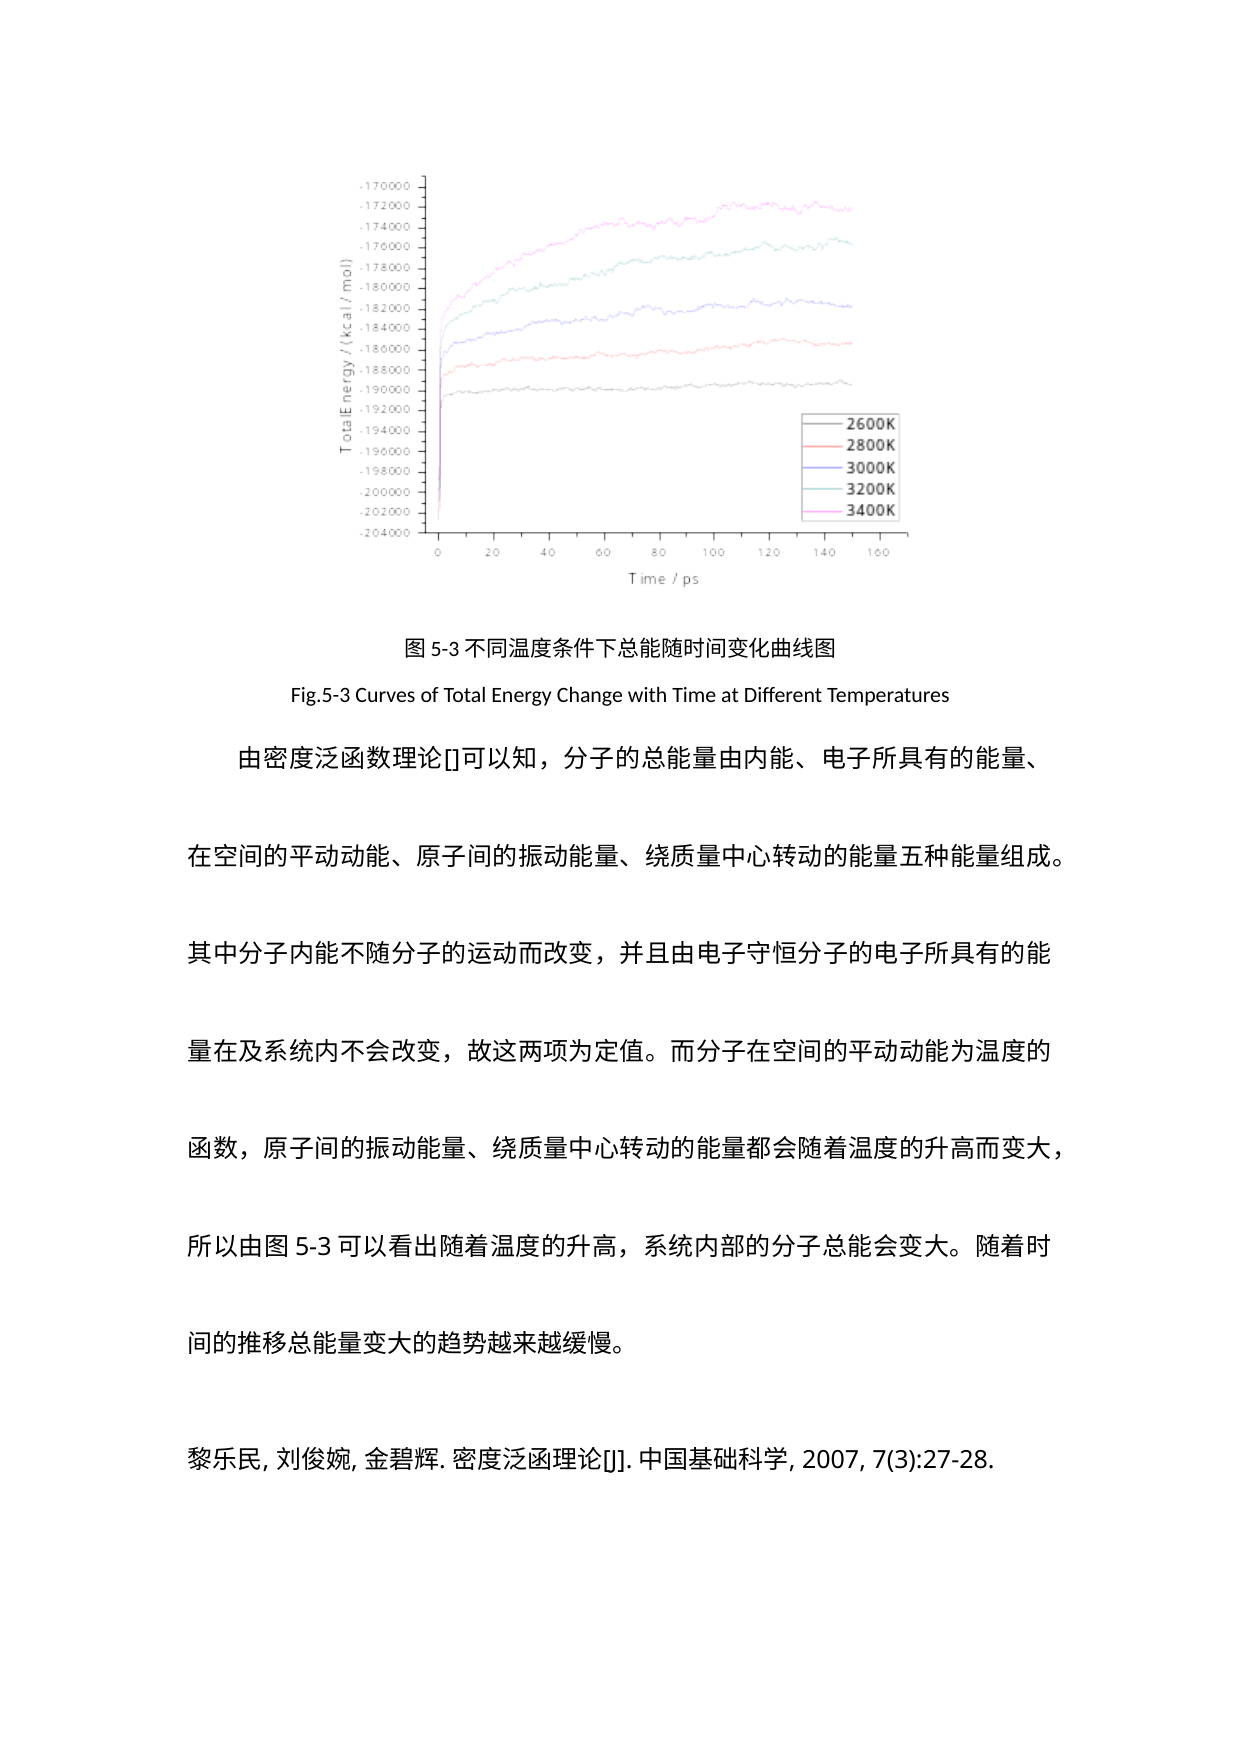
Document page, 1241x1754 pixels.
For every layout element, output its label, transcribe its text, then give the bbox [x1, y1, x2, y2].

text 由密度泛函数理论[]可以知，分子的总能量由内能、电子所具有的能量、在空间的平动动能、原子间的振动能量、绕质量中心转动的能量五种能量组成。其中分子内能不随分子的运动而改变，并且由电子守恒分子的电子所具有的能量在及系统内不会改变，故这两项为定值。而分子在空间的平动动能为温度的函数，原子间的振动能量、绕质量中心转动的能量都会随着温度的升高而变大，所以由图5-3可以看出随着温度的升高，系统内部的分子总能会变大。随着时间的推移总能量变大的趋势越来越缓慢。 [187, 724, 1053, 1374]
text 图5-3 不同温度条件下总能随时间变化曲线图 [187, 630, 1053, 663]
text Fig.5-3 Curves of Total Energy Change with Time at Different Temperatures [187, 679, 1053, 711]
text 黎乐民, 刘俊婉, 金碧辉. 密度泛函理论[J]. 中国基础科学, 2007, 7(3):27-28. [187, 1425, 1053, 1490]
